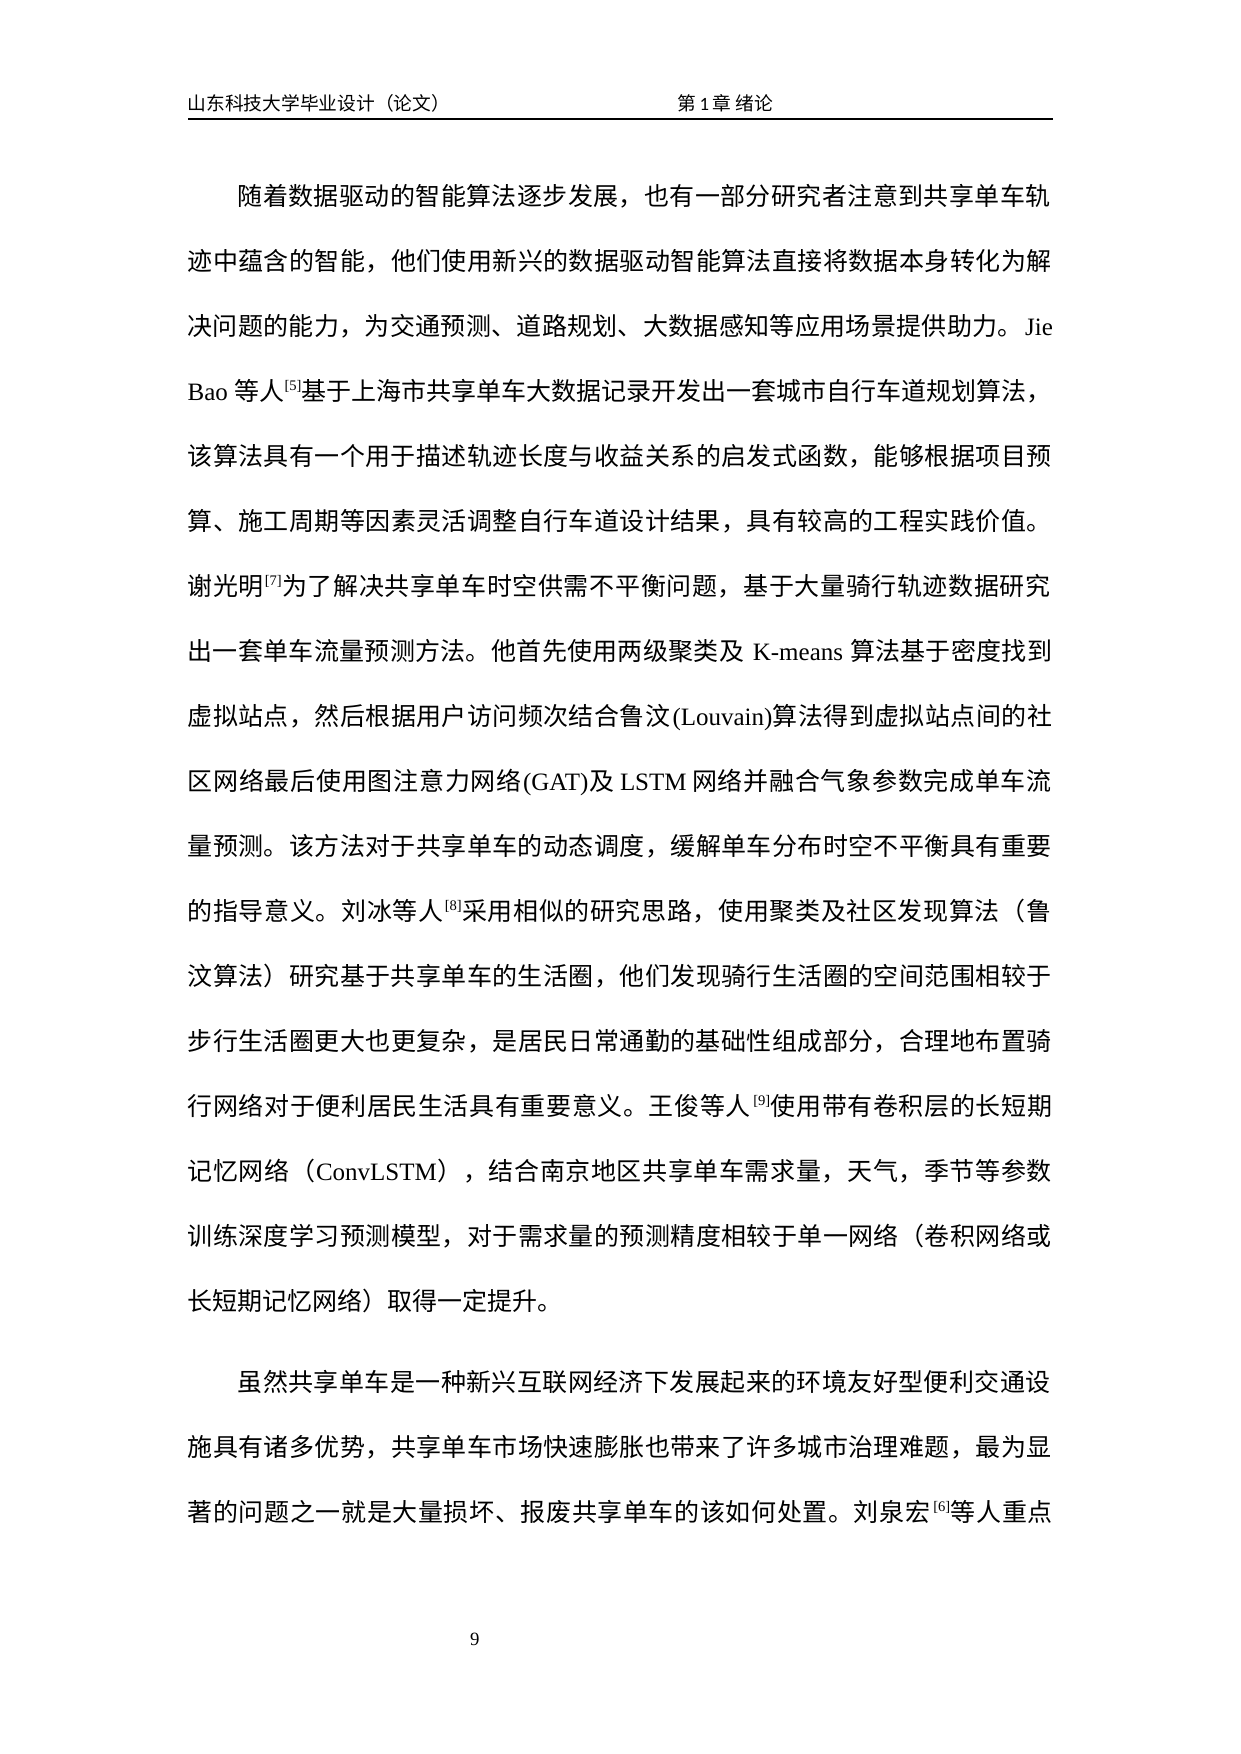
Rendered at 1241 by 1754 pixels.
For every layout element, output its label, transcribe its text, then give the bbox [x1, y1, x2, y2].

text 随着数据驱动的智能算法逐步发展，也有一部分研究者注意到共享单车轨迹中蕴含的智能，他们使用新兴的数据驱动智能算法直接将数据本身转化为解决问题的能力，为交通预测、道路规划、大数据感知等应用场景提供助力。Jie Bao 等人[5]基于上海市共享单车大数据记录开发出一套城市自行车道规划算法，该算法具有一个用于描述轨迹长度与收益关系的启发式函数，能够根据项目预算、施工周期等因素灵活调整自行车道设计结果，具有较高的工程实践价值。谢光明[7]为了解决共享单车时空供需不平衡问题，基于大量骑行轨迹数据研究出一套单车流量预测方法。他首先使用两级聚类及 K-means 算法基于密度找到虚拟站点，然后根据用户访问频次结合鲁汶(Louvain)算法得到虚拟站点间的社区网络最后使用图注意力网络(GAT)及LSTM网络并融合气象参数完成单车流量预测。该方法对于共享单车的动态调度，缓解单车分布时空不平衡具有重要的指导意义。刘冰等人[8]采用相似的研究思路，使用聚类及社区发现算法（鲁汶算法）研究基于共享单车的生活圈，他们发现骑行生活圈的空间范围相较于步行生活圈更大也更复杂，是居民日常通勤的基础性组成部分，合理地布置骑行网络对于便利居民生活具有重要意义。王俊等人[9]使用带有卷积层的长短期记忆网络（ConvLSTM），结合南京地区共享单车需求量，天气，季节等参数训练深度学习预测模型，对于需求量的预测精度相较于单一网络（卷积网络或长短期记忆网络）取得一定提升。 [187, 162, 1053, 1332]
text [187, 1348, 1053, 1543]
